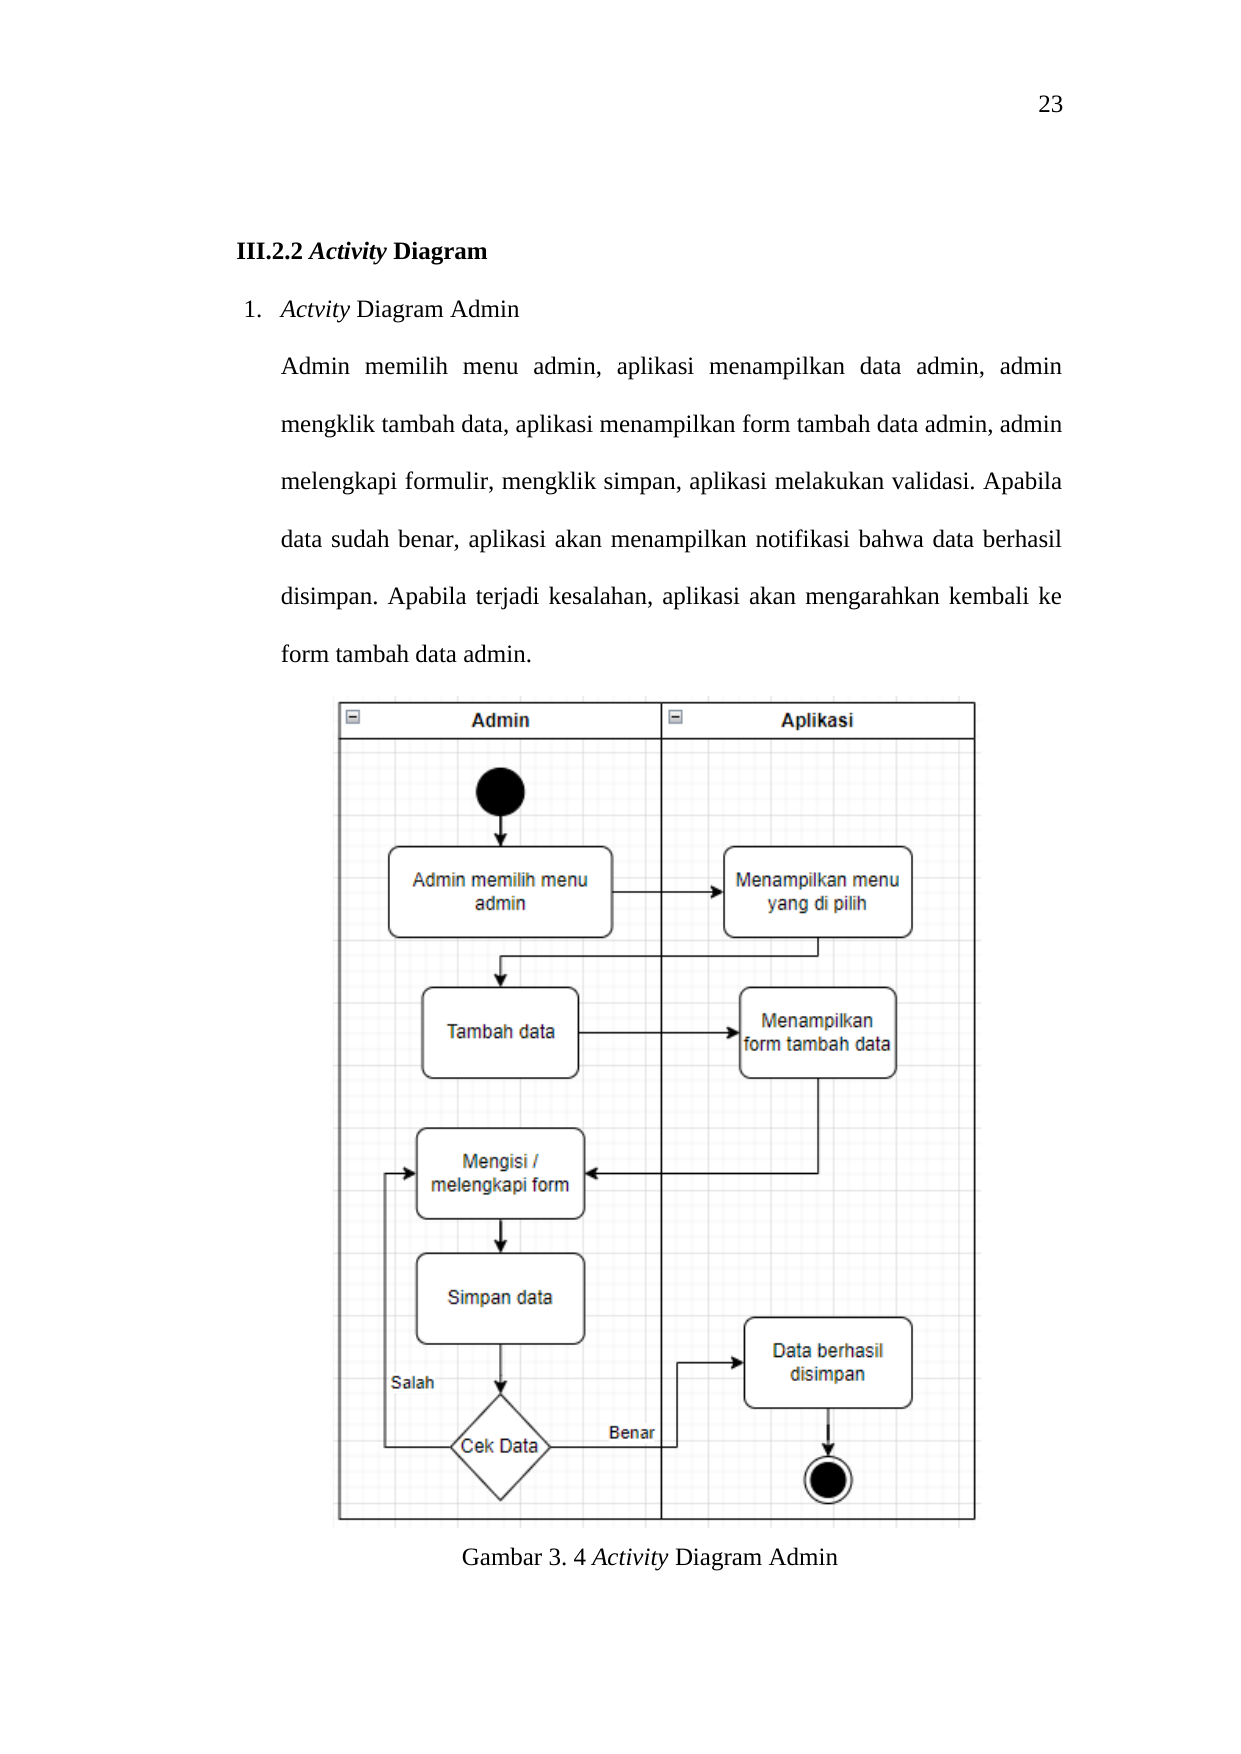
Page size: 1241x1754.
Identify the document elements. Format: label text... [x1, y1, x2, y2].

picture [332, 696, 982, 1528]
list Actvity Diagram Admin [243, 294, 1063, 322]
subtitle Activity Diagram [236, 236, 1063, 265]
list Admin memilih menu admin, aplikasi menampilkan data admin, admin mengklik tambah data, aplikasi menampilkan form tambah data admin, admin melengkapi formulir, mengklik simpan, aplikasi melakukan validasi. Apabila data sudah benar, aplikasi akan menampilkan notifikasi bahwa data berhasil disimpan. Apabila terjadi kesalahan, aplikasi akan mengarahkan kembali ke form tambah data admin. [281, 351, 1063, 667]
